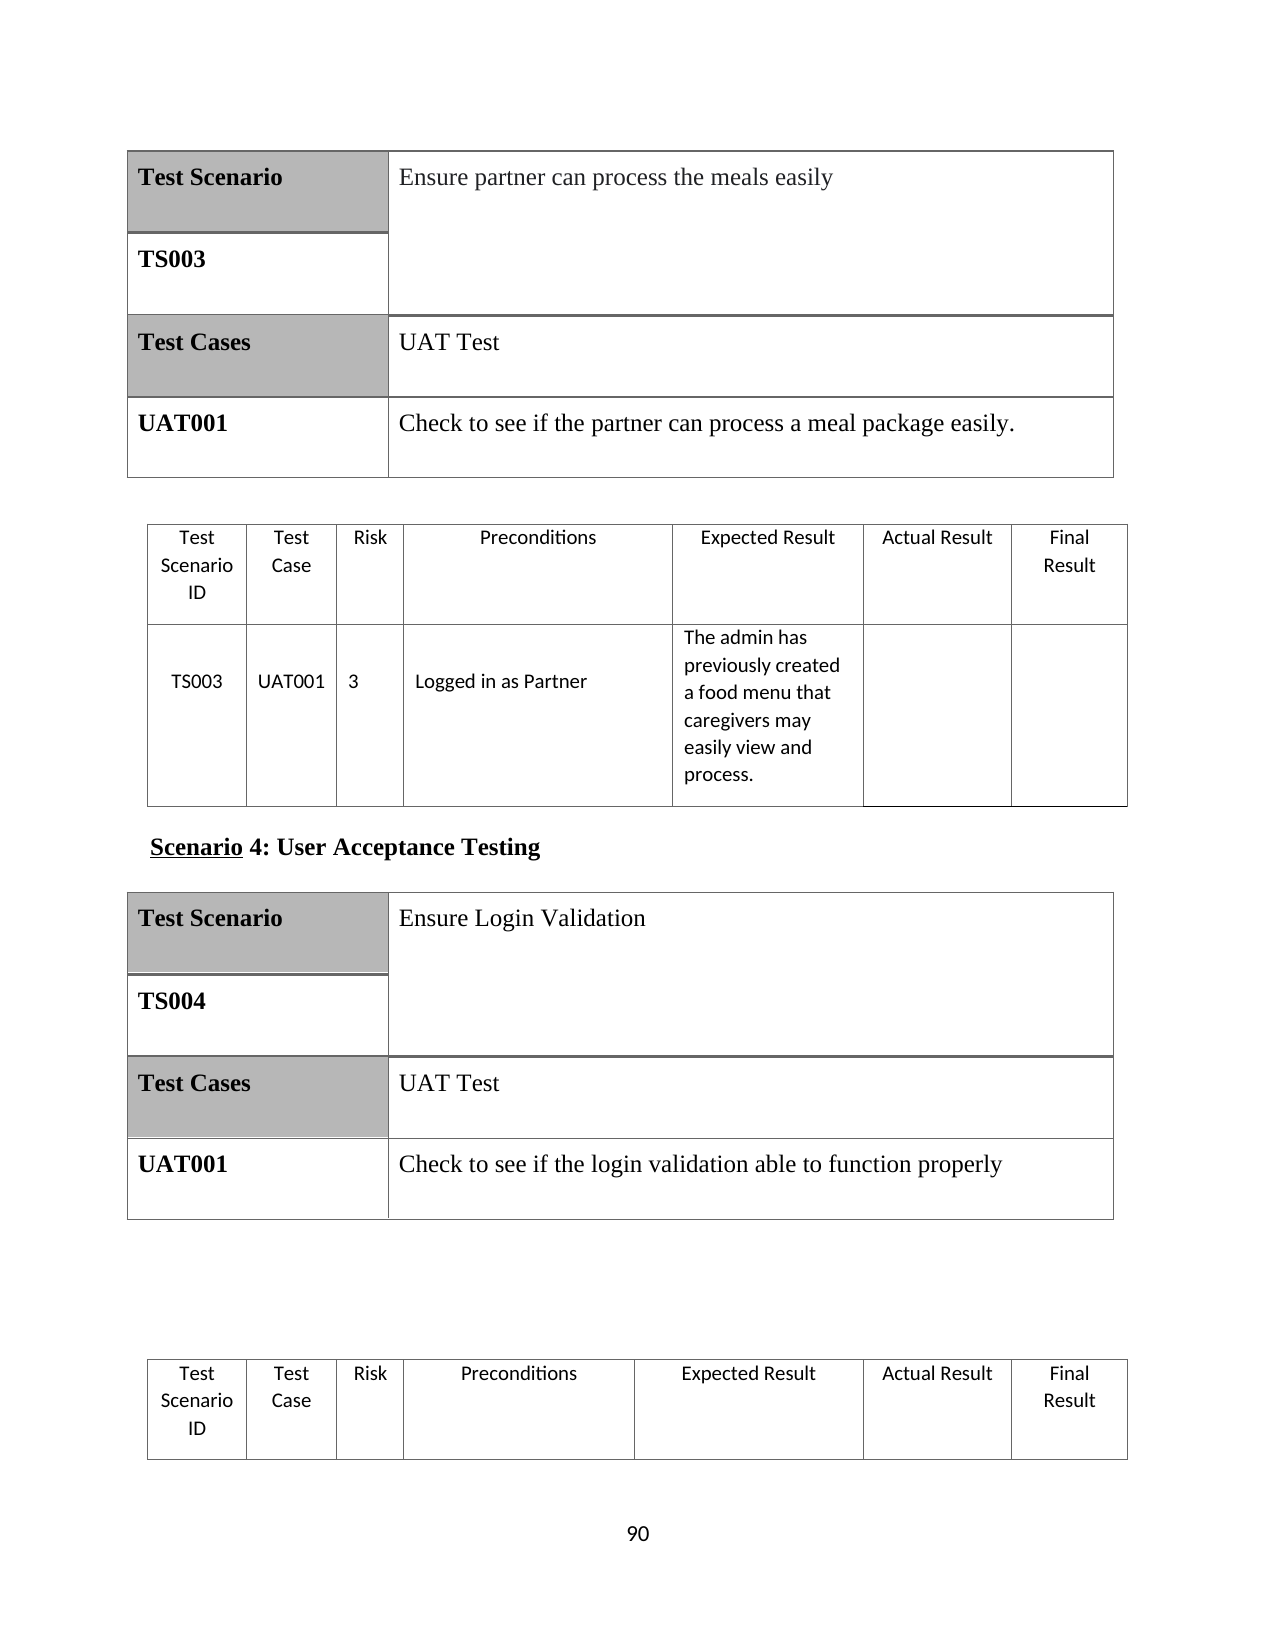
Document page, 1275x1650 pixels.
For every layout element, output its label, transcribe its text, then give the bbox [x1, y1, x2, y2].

table_header Test Scenario [128, 893, 388, 972]
table_cell Test Cases [128, 1057, 388, 1137]
table_cell 3 [337, 625, 403, 806]
table_cell UAT Test [389, 317, 1113, 396]
table_header Risk [337, 1360, 403, 1459]
table_cell [864, 625, 1011, 806]
text Scenario 4: User Acceptance Testing [150, 832, 1125, 861]
table_cell TS003 [148, 625, 246, 806]
table_header Expected Result [635, 1360, 863, 1459]
table_header Actual Result [864, 525, 1011, 623]
table_cell TS003 [128, 234, 388, 313]
table_cell Test Cases [128, 315, 388, 396]
table_header Ensure Login Validation [389, 893, 1113, 1055]
table_cell TS004 [128, 976, 388, 1055]
table_header Test Case [247, 525, 336, 623]
table_cell UAT Test [389, 1058, 1113, 1137]
table_header Test Scenario ID [148, 525, 246, 623]
table_cell Logged in as Partner [404, 625, 672, 806]
table_header Test Case [247, 1360, 336, 1459]
table_header Actual Result [864, 1360, 1011, 1459]
table_header Test Scenario ID [148, 1360, 246, 1459]
table_cell UAT001 [247, 625, 336, 806]
table_header Expected Result [673, 525, 863, 623]
table_header Preconditions [404, 525, 672, 623]
table_header Ensure partner can process the meals easily [389, 152, 1113, 313]
table_header Final Result [1012, 525, 1127, 623]
table_header Preconditions [404, 1360, 634, 1459]
table_header Test Scenario [128, 152, 388, 231]
table_cell Check to see if the partner can process a meal package easily. [389, 398, 1113, 477]
table_cell Check to see if the login validation able to function properly [389, 1139, 1113, 1218]
table_cell The admin has previously created a food menu that caregivers may easily view and process. [673, 625, 863, 806]
table_header Risk [337, 525, 403, 623]
table_cell UAT001 [128, 1139, 388, 1218]
table_cell UAT001 [128, 398, 388, 477]
table_cell [1012, 625, 1127, 806]
table_header Final Result [1012, 1360, 1127, 1459]
